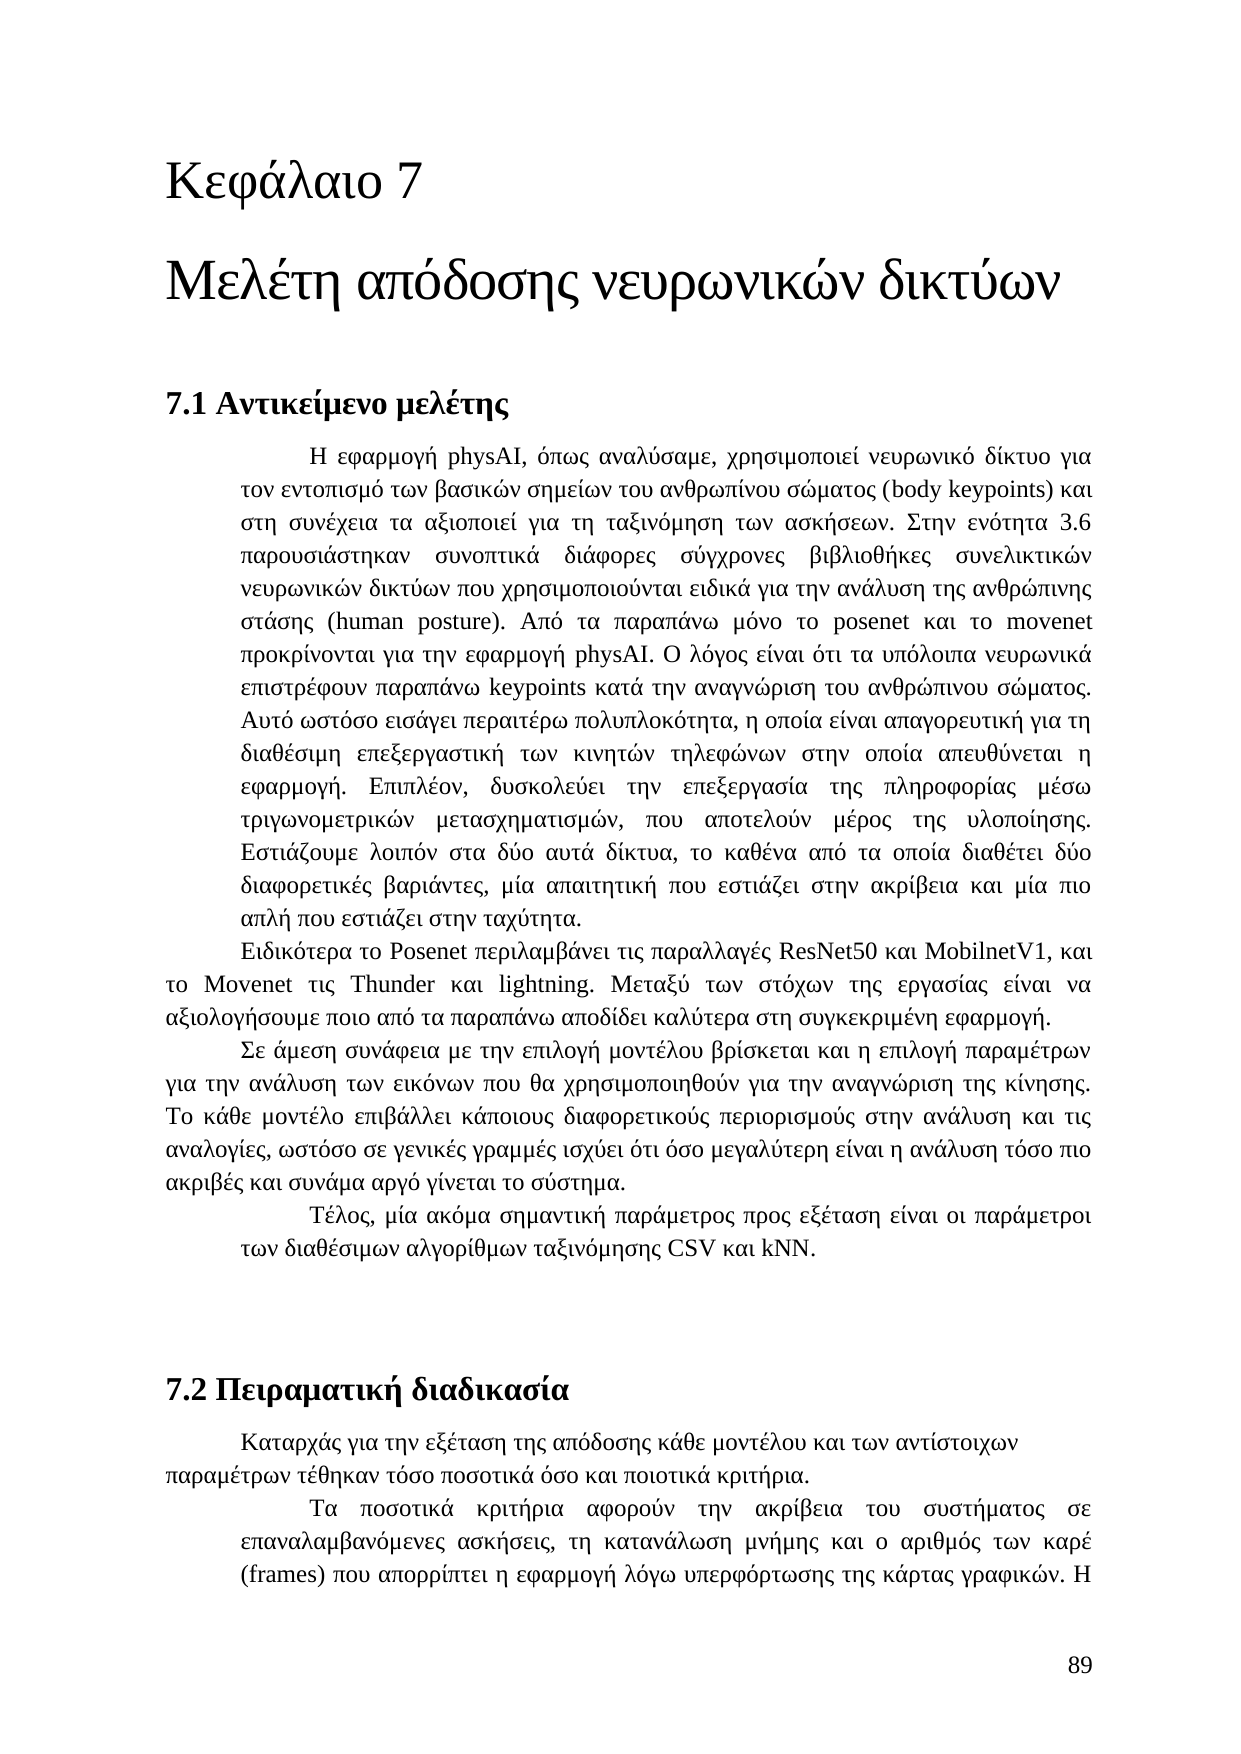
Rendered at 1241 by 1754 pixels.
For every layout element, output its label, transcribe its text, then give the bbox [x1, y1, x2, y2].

text Η εφαρμογή physAI, όπως αναλύσαμε, χρησιμοποιεί νευρωνικό δίκτυο για τον εντοπισμό των βασικών σημείων του ανθρωπίνου σώματος (body keypoints) και στη συνέχεια τα αξιοποιεί για τη ταξινόμηση των ασκήσεων. Στην ενότητα 3.6 παρουσιάστηκαν συνοπτικά διάφορες σύγχρονες βιβλιοθήκες συνελικτικών νευρωνικών δικτύων που χρησιμοποιούνται ειδικά για την ανάλυση της ανθρώπινης στάσης (human posture). Από τα παραπάνω μόνο το posenet και το movenet προκρίνονται για την εφαρμογή physAI. Ο λόγος είναι ότι τα υπόλοιπα νευρωνικά επιστρέφουν παραπάνω keypoints κατά την αναγνώριση του ανθρώπινου σώματος. Αυτό ωστόσο εισάγει περαιτέρω πολυπλοκότητα, η οποία είναι απαγορευτική για τη διαθέσιμη επεξεργαστική των κινητών τηλεφώνων στην οποία απευθύνεται η εφαρμογή. Επιπλέον, δυσκολεύει την επεξεργασία της πληροφορίας μέσω τριγωνομετρικών μετασχηματισμών, που αποτελούν μέρος της υλοποίησης. Εστιάζουμε λοιπόν στα δύο αυτά δίκτυα, το καθένα από τα οποία διαθέτει δύο διαφορετικές βαριάντες, μία απαιτητική που εστιάζει στην ακρίβεια και μία πιο απλή που εστιάζει στην ταχύτητα. [240, 441, 1092, 932]
text Σε άμεση συνάφεια με την επιλογή μοντέλου βρίσκεται και η επιλογή παραμέτρων για την ανάλυση των εικόνων που θα χρησιμοποιηθούν για την αναγνώριση της κίνησης. Το κάθε μοντέλο επιβάλλει κάποιους διαφορετικούς περιορισμούς στην ανάλυση και τις αναλογίες, ωστόσο σε γενικές γραμμές ισχύει ότι όσο μεγαλύτερη είναι η ανάλυση τόσο πιο ακριβές και συνάμα αργό γίνεται το σύστημα. [165, 1035, 1092, 1196]
title Μελέτη απόδοσης νευρωνικών δικτύων [165, 245, 1092, 312]
text Ειδικότερα το Posenet περιλαμβάνει τις παραλλαγές ResNet50 και MobilnetV1, και το Movenet τις Thunder και lightning. Μεταξύ των στόχων της εργασίας είναι να αξιολογήσουμε ποιο από τα παραπάνω αποδίδει καλύτερα στη συγκεκριμένη εφαρμογή. [165, 936, 1092, 1031]
subtitle Κεφάλαιο 7 [165, 148, 1092, 210]
text Τέλος, μία ακόμα σημαντική παράμετρος προς εξέταση είναι οι παράμετροι των διαθέσιμων αλγορίθμων ταξινόμησης CSV και kNN. [240, 1200, 1092, 1262]
text Καταρχάς για την εξέταση της απόδοσης κάθε μοντέλου και των αντίστοιχων παραμέτρων τέθηκαν τόσο ποσοτικά όσο και ποιοτικά κριτήρια. [165, 1427, 1092, 1489]
subtitle 7.1 Αντικείμενο μελέτης [165, 383, 1092, 422]
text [240, 1493, 1092, 1588]
subtitle 7.2 Πειραματική διαδικασία [165, 1369, 1092, 1408]
